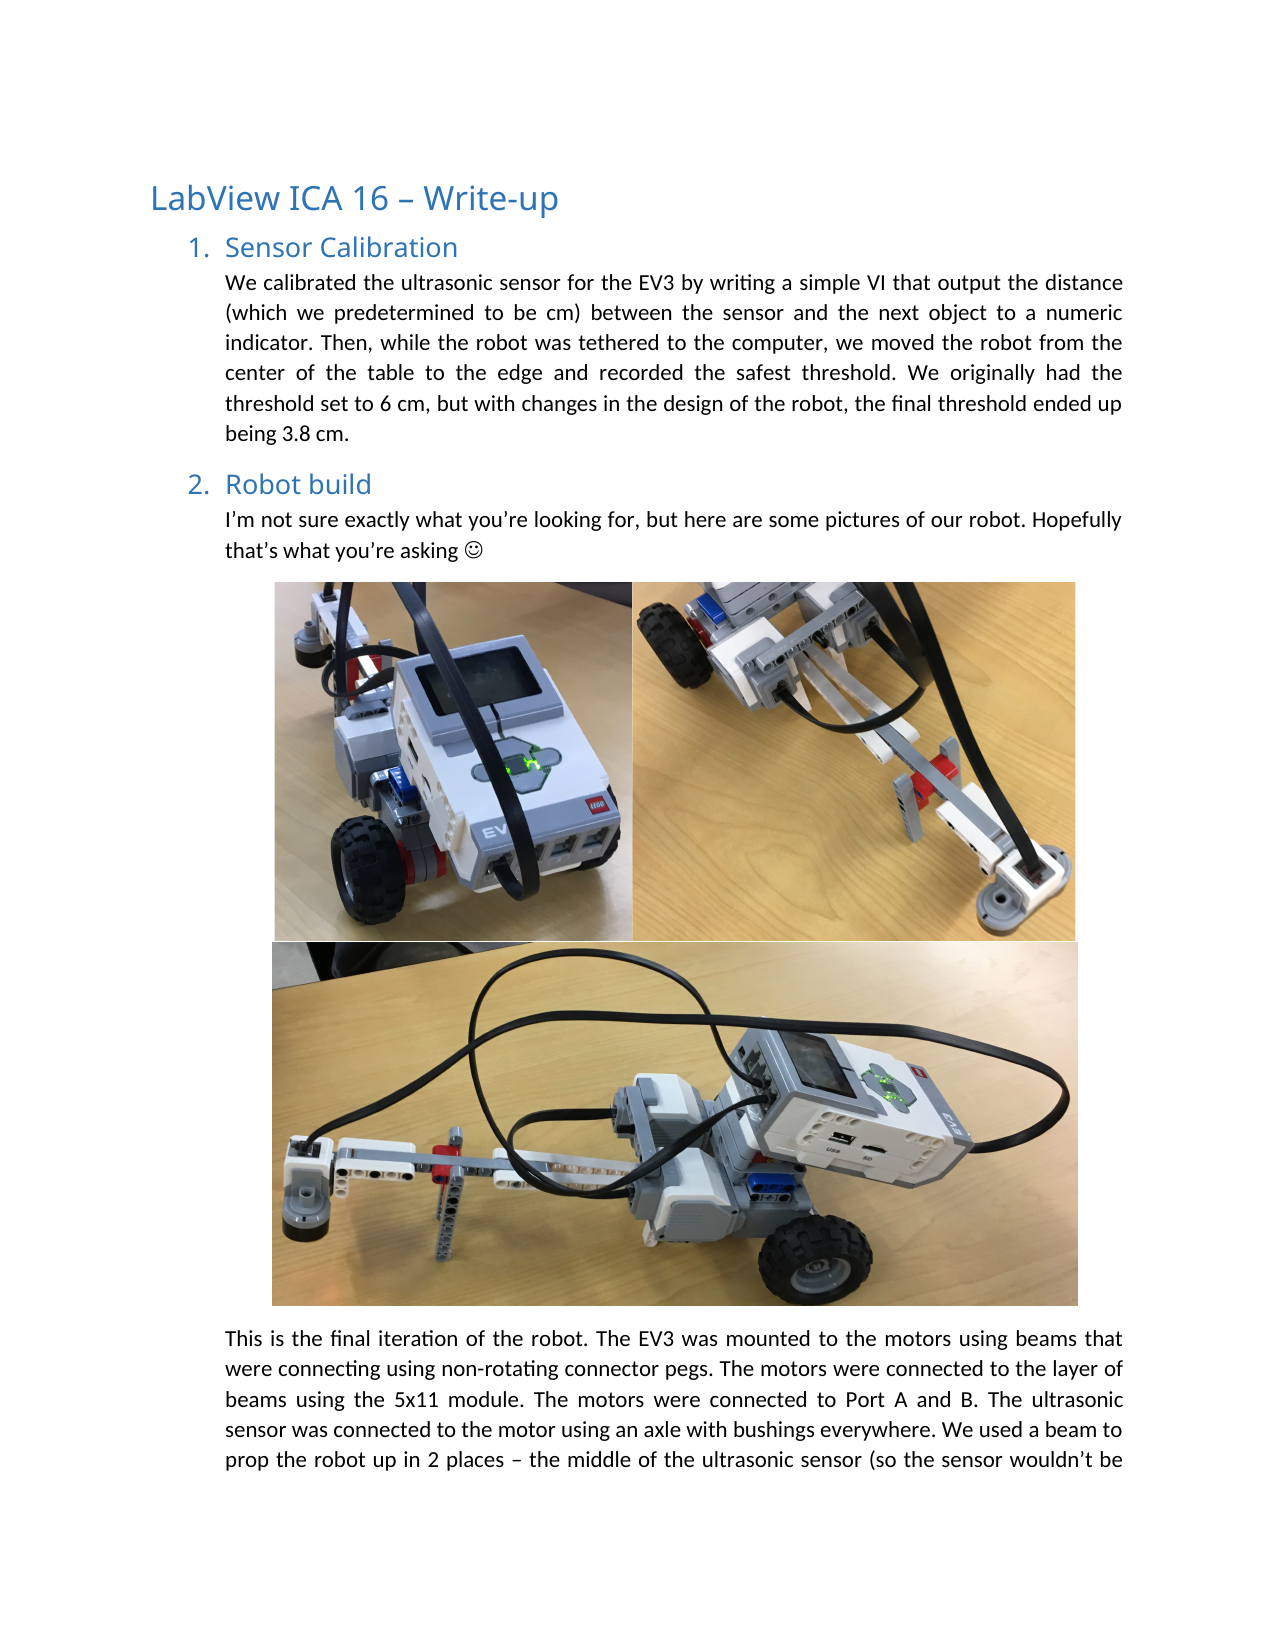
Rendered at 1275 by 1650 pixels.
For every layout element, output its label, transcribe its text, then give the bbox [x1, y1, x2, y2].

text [225, 1324, 1125, 1473]
text We calibrated the ultrasonic sensor for the EV3 by writing a simple VI that output the distance (which we predetermined to be cm) between the sensor and the next object to a numeric indicator. Then, while the robot was tethered to the computer, we moved the robot from the center of the table to the edge and recorded the safest threshold. We originally had the threshold set to 6 cm, but with changes in the design of the robot, the final threshold ended up being 3.8 cm. [225, 268, 1125, 447]
subtitle Sensor Calibration [187, 228, 1125, 265]
subtitle LabView ICA 16 – Write-up [150, 175, 1125, 220]
subtitle Robot build [187, 466, 1125, 503]
picture [272, 942, 1078, 1306]
text I’m not sure exactly what you’re looking for, but here are some pictures of our robot. Hopefully that’s what you’re asking [225, 506, 1125, 564]
picture [274, 582, 1076, 941]
